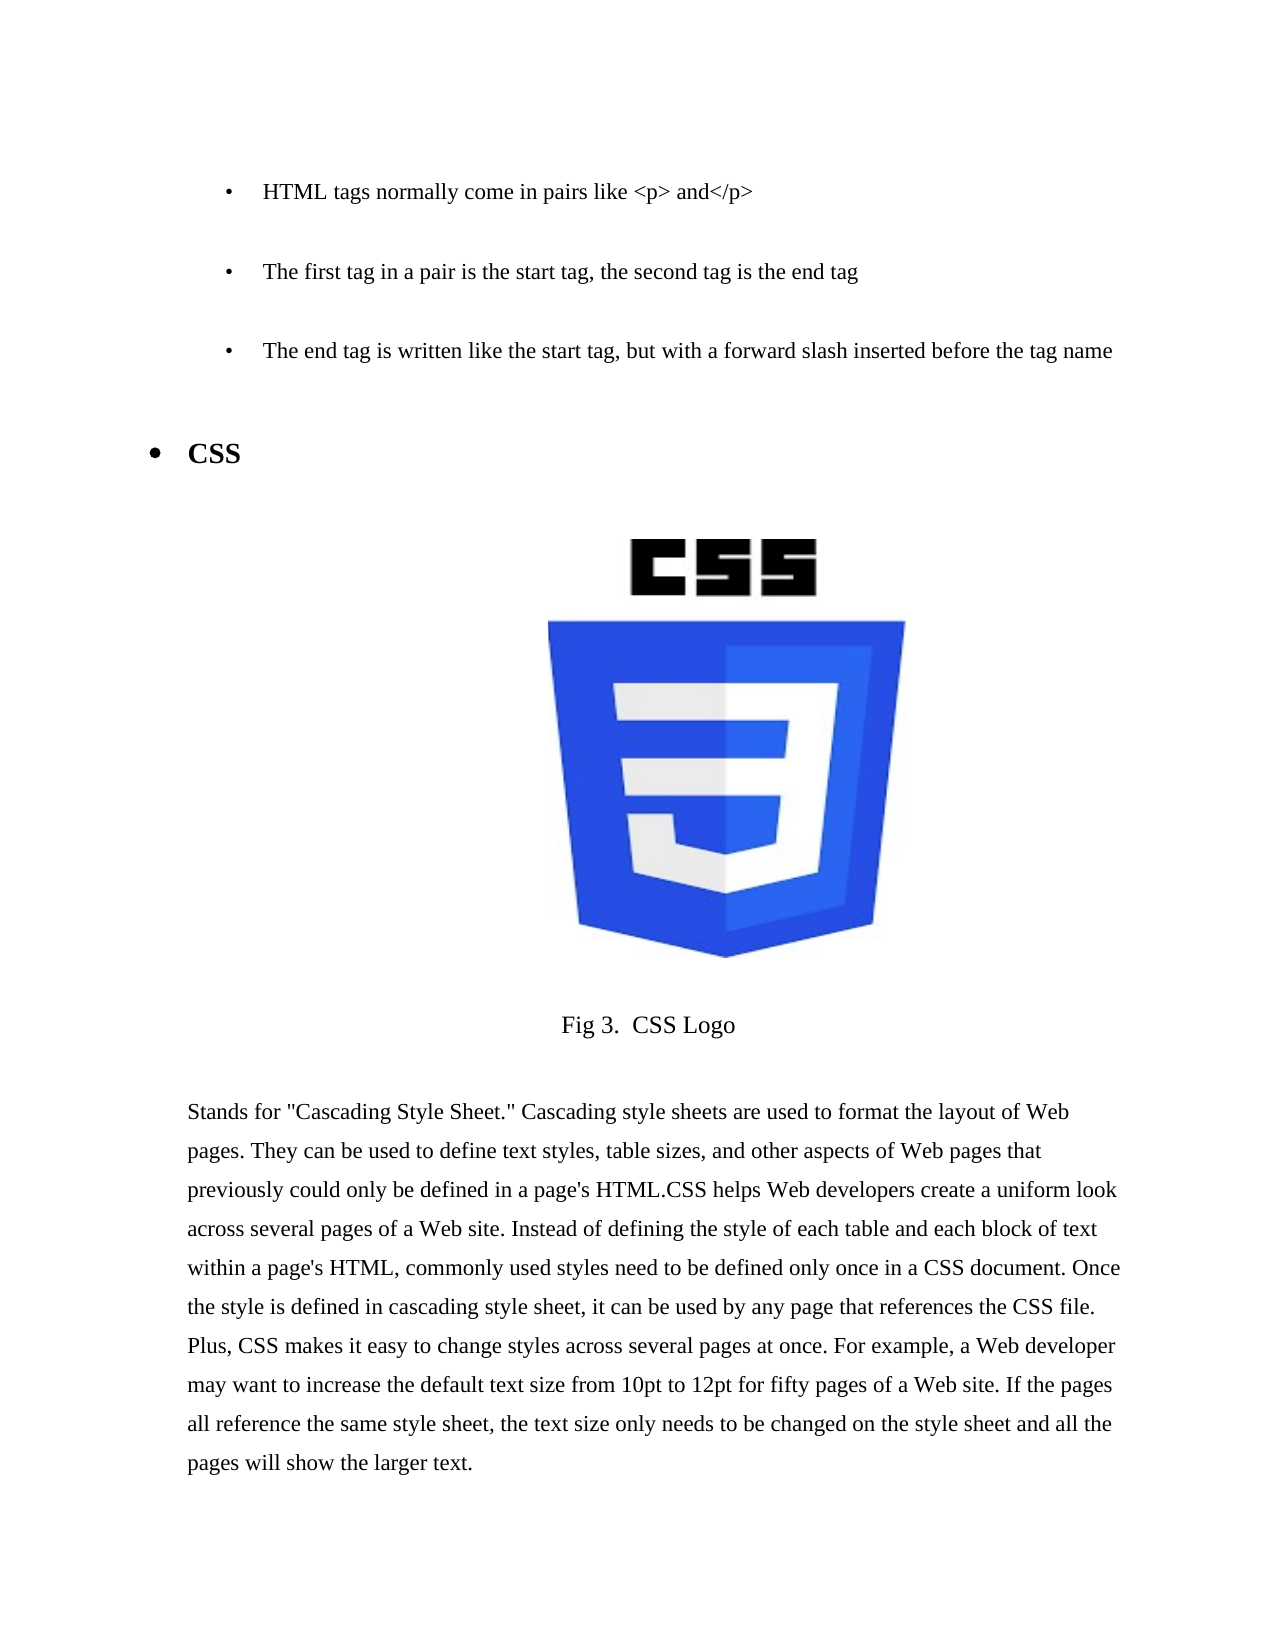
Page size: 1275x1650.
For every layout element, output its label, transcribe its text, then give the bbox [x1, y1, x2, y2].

list HTML tags normally come in pairs like <p> and</p> [225, 178, 1125, 205]
list The first tag in a pair is the start tag, the second tag is the end tag [225, 258, 1125, 284]
subtitle CSS [150, 436, 1125, 469]
list The end tag is written like the start tag, but with a forward slash inserted before the tag name [225, 337, 1125, 363]
picture [547, 539, 906, 958]
text Stands for "Cascading Style Sheet." Cascading style sheets are used to format the layout of Web pages. They can be used to define text styles, table sizes, and other aspects of Web pages that previously could only be defined in a page's HTML.CSS helps Web developers create a uniform look across several pages of a Web site. Instead of defining the style of each table and each block of text within a page's HTML, commonly used styles need to be defined only once in a CSS document. Once the style is defined in cascading style sheet, it can be used by any page that references the CSS file. Plus, CSS makes it easy to change styles across several pages at once. For example, a Web developer may want to increase the default text size from 10pt to 12pt for fifty pages of a Web site. If the pages all reference the same style sheet, the text size only needs to be changed on the style sheet and all the pages will show the larger text. [187, 1098, 1125, 1475]
subtitle Fig 3. CSS Logo [187, 1010, 1109, 1039]
